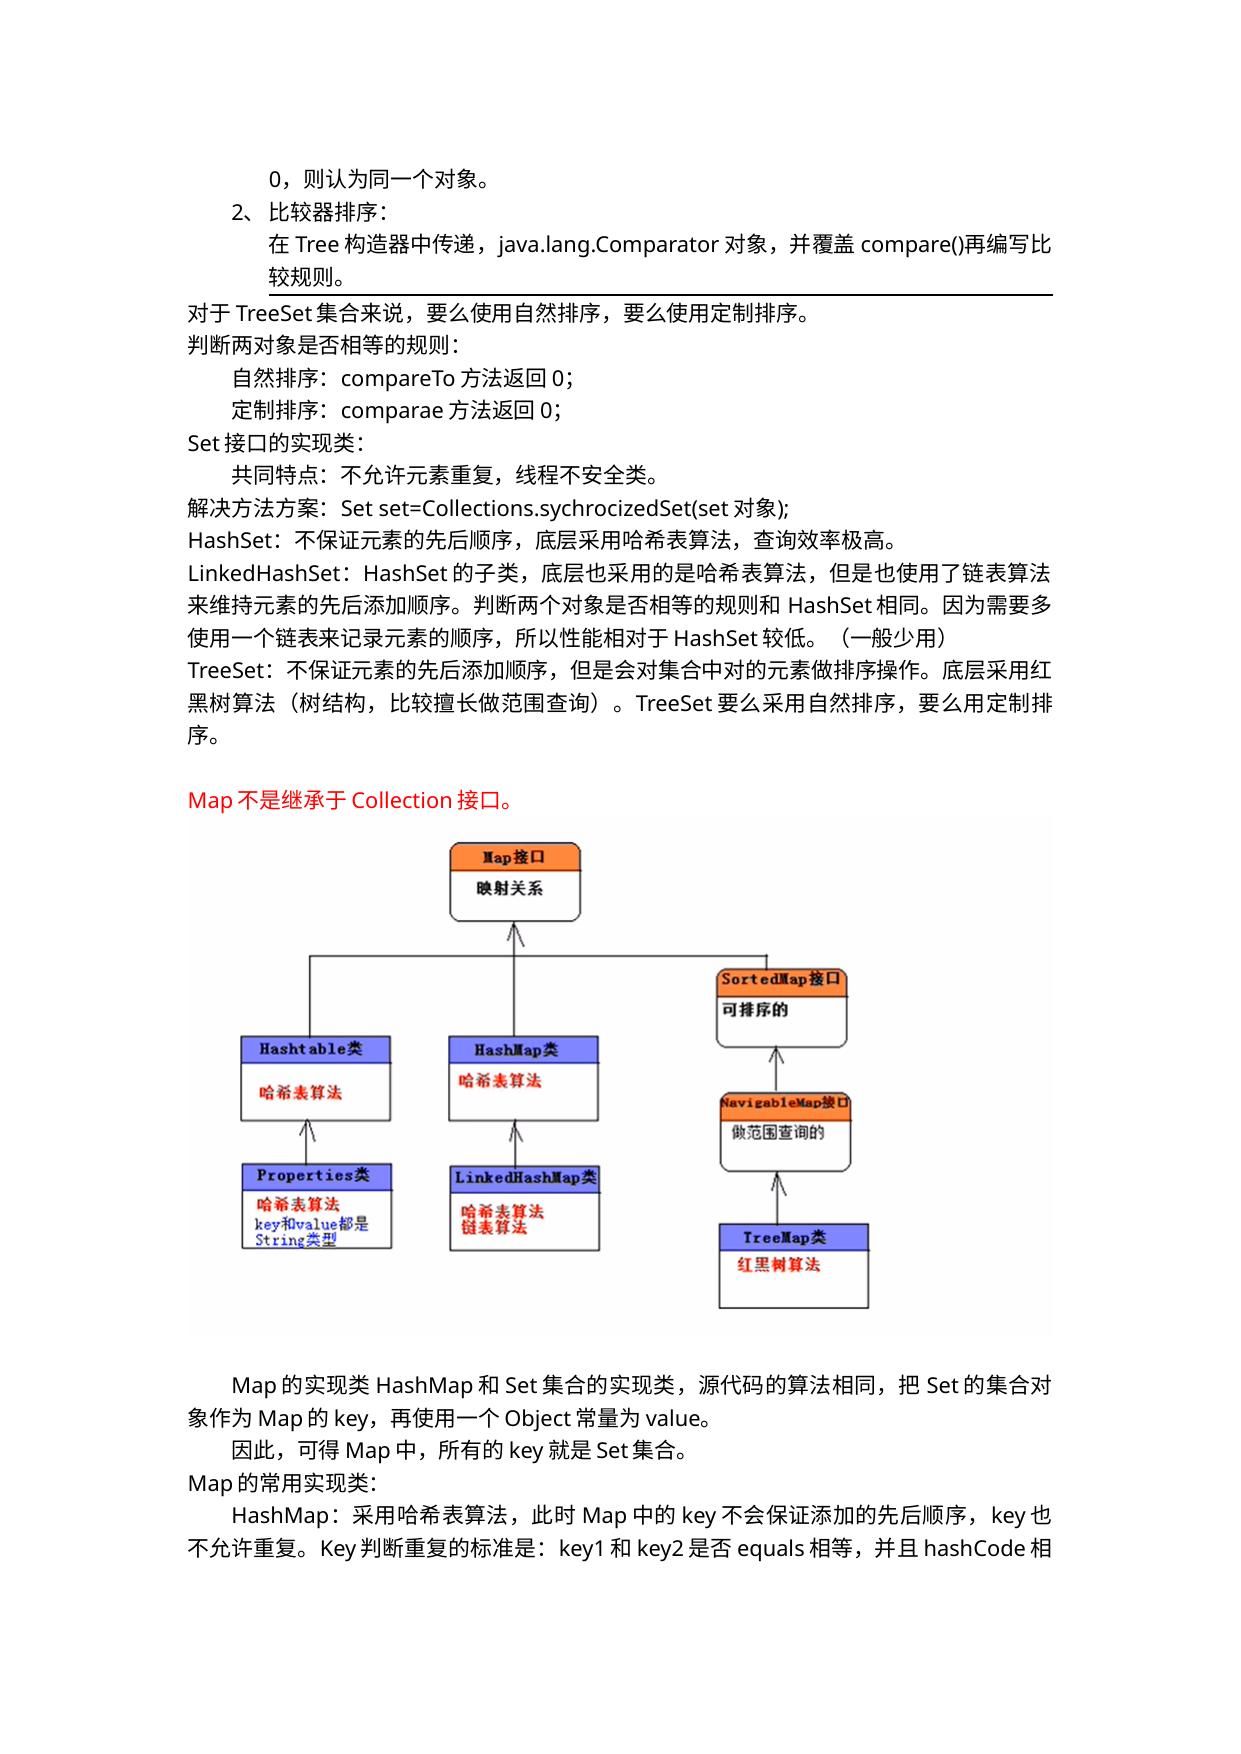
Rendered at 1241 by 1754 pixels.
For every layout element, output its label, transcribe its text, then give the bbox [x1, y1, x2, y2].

text 因此，可得Map中，所有的key就是Set集合。 [187, 1433, 1053, 1466]
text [187, 1498, 1053, 1563]
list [269, 162, 1053, 194]
text 判断两对象是否相等的规则： [187, 328, 1053, 361]
text LinkedHashSet：HashSet的子类，底层也采用的是哈希表算法，但是也使用了链表算法来维持元素的先后添加顺序。判断两个对象是否相等的规则和HashSet相同。因为需要多使用一个链表来记录元素的顺序，所以性能相对于HashSet较低。（一般少用） [187, 556, 1053, 653]
picture [187, 815, 1053, 1336]
text 在Tree构造器中传递，java.lang.Comparator对象，并覆盖compare()再编写比较规则。 [269, 227, 1053, 294]
list 比较器排序： [231, 194, 1053, 227]
text 对于TreeSet集合来说，要么使用自然排序，要么使用定制排序。 [187, 296, 1053, 328]
text 自然排序：compareTo方法返回0； [187, 361, 1053, 393]
text Map的实现类HashMap和Set集合的实现类，源代码的算法相同，把Set的集合对象作为Map的key，再使用一个Object常量为value。 [187, 1368, 1053, 1433]
text Map的常用实现类： [187, 1466, 1053, 1498]
text Set接口的实现类： [187, 426, 1053, 458]
text 解决方法方案：Set set=Collections.sychrocizedSet(set对象); [187, 491, 1053, 523]
text TreeSet：不保证元素的先后添加顺序，但是会对集合中对的元素做排序操作。底层采用红黑树算法（树结构，比较擅长做范围查询）。TreeSet要么采用自然排序，要么用定制排序。 [187, 653, 1053, 751]
text Map不是继承于Collection接口。 [187, 783, 1053, 815]
text HashSet：不保证元素的先后顺序，底层采用哈希表算法，查询效率极高。 [187, 523, 1053, 556]
text 共同特点：不允许元素重复，线程不安全类。 [187, 458, 1053, 491]
text 定制排序：comparae方法返回0； [187, 393, 1053, 426]
